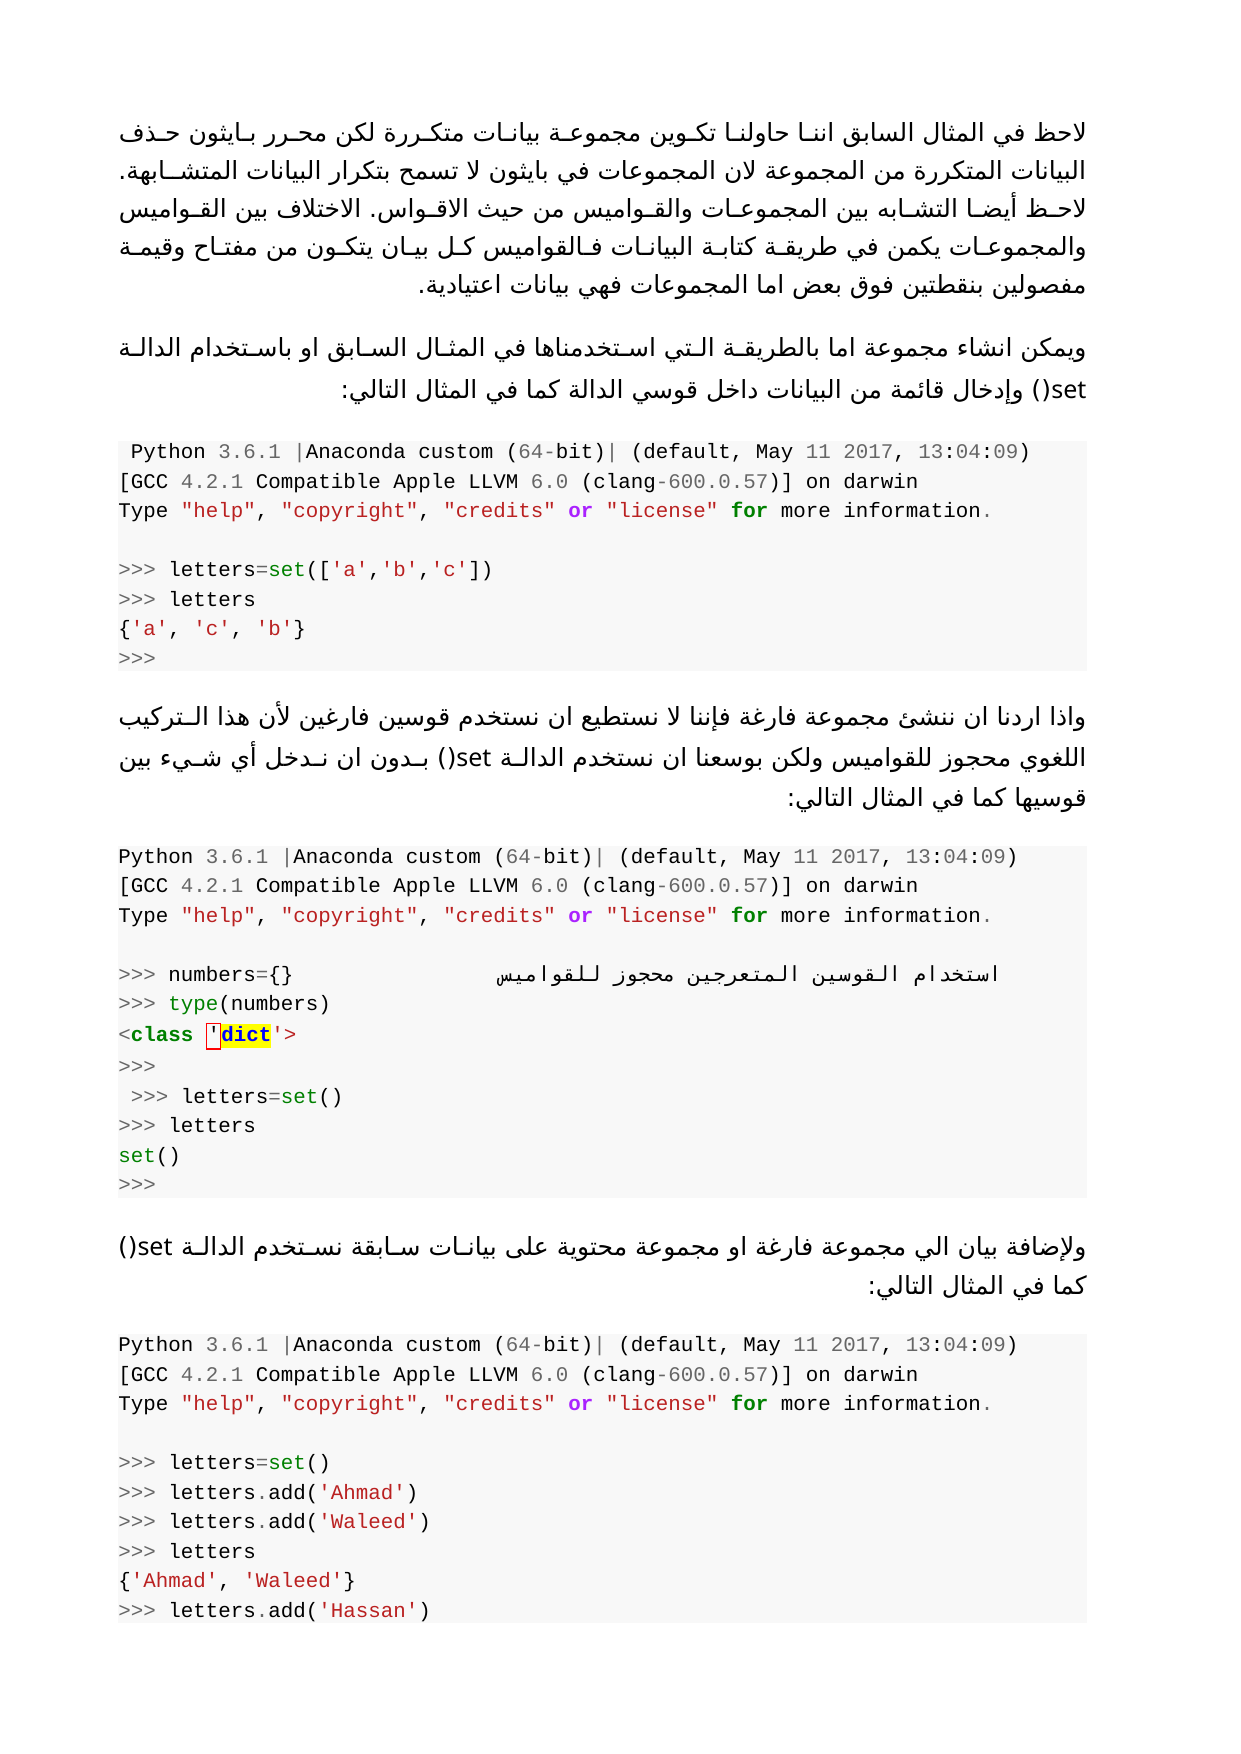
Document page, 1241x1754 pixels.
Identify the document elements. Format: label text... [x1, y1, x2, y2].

text [GCC 4.2.1 Compatible Apple LLVM 6.0 (clang-600.0.57)] on darwin [118, 471, 1087, 494]
text >>> type(numbers) [118, 993, 1087, 1017]
text <class 'dict'> [221, 1023, 1087, 1049]
text لاحظ في المثال السابق اننا حاولنا تكوين مجموعة بيانات متكررة لكن محرر بايثون حذف البيانات المتكررة من المجموعة لان المجموعات في بايثون لا تسمح بتكرار البيانات المتشابهة. لاحظ أيضا التشابه بين المجموعات والقواميس من حيث الاقواس. الاختلاف بين القواميس والمجموعات يكمن في طريقة كتابة البيانات فالقواميس كل بيان يتكون من مفتاح وقيمة مفصولين بنقطتين فوق بعض اما المجموعات فهي بيانات اعتيادية. [118, 118, 1087, 299]
text [GCC 4.2.1 Compatible Apple LLVM 6.0 (clang-600.0.57)] on darwin [118, 875, 1087, 899]
text >>> letters.add('Ahmad') [118, 1482, 1087, 1505]
text >>> letters.add('Waleed') [118, 1511, 1087, 1535]
text >>> letters [118, 1115, 1087, 1139]
text Type "help", "copyright", "credits" or "license" for more information. [118, 905, 1087, 928]
text >>> letters [118, 1541, 1087, 1564]
text >>> letters=set() [118, 1086, 1087, 1109]
text >>> [118, 648, 1087, 671]
text Type "help", "copyright", "credits" or "license" for more information. [118, 1393, 1087, 1417]
text Type "help", "copyright", "credits" or "license" for more information. [118, 500, 1087, 524]
text ويمكن انشاء مجموعة اما بالطريقة التي استخدمناها في المثال السابق او باستخدام الدالة set() وإدخال قائمة من البيانات داخل قوسي الدالة كما في المثال التالي: [118, 333, 1087, 406]
text >>> letters.add('Hassan') [118, 1599, 1087, 1623]
text [GCC 4.2.1 Compatible Apple LLVM 6.0 (clang-600.0.57)] on darwin [118, 1364, 1087, 1387]
text >>> [118, 1174, 1087, 1198]
text >>> letters=set(['a','b','c']) [118, 559, 1087, 583]
text set() [118, 1144, 1087, 1168]
text {'a', 'c', 'b'} [118, 618, 1087, 642]
text Python 3.6.1 |Anaconda custom (64-bit)| (default, May 11 2017, 13:04:09) [118, 846, 1087, 869]
text Python 3.6.1 |Anaconda custom (64-bit)| (default, May 11 2017, 13:04:09) [118, 441, 1087, 465]
text >>> letters [118, 589, 1087, 612]
text >>> numbers={} استخدام القوسين المتعرجين محجوز للقواميس [118, 964, 1087, 987]
text واذا اردنا ان ننشئ مجموعة فارغة فإننا لا نستطيع ان نستخدم قوسين فارغين لأن هذا التركيب اللغوي محجوز للقواميس ولكن بوسعنا ان نستخدم الدالة set() بدون ان ندخل أي شيء بين قوسيها كما في المثال التالي: [118, 702, 1087, 812]
text >>> letters=set() [118, 1452, 1087, 1476]
text ولإضافة بيان الي مجموعة فارغة او مجموعة محتوية على بيانات سابقة نستخدم الدالة set() كما في المثال التالي: [118, 1228, 1087, 1301]
text <class 'dict'> [118, 1023, 206, 1049]
text >>> [118, 1056, 1087, 1080]
text {'Ahmad', 'Waleed'} [118, 1570, 1087, 1594]
text Python 3.6.1 |Anaconda custom (64-bit)| (default, May 11 2017, 13:04:09) [118, 1334, 1087, 1358]
